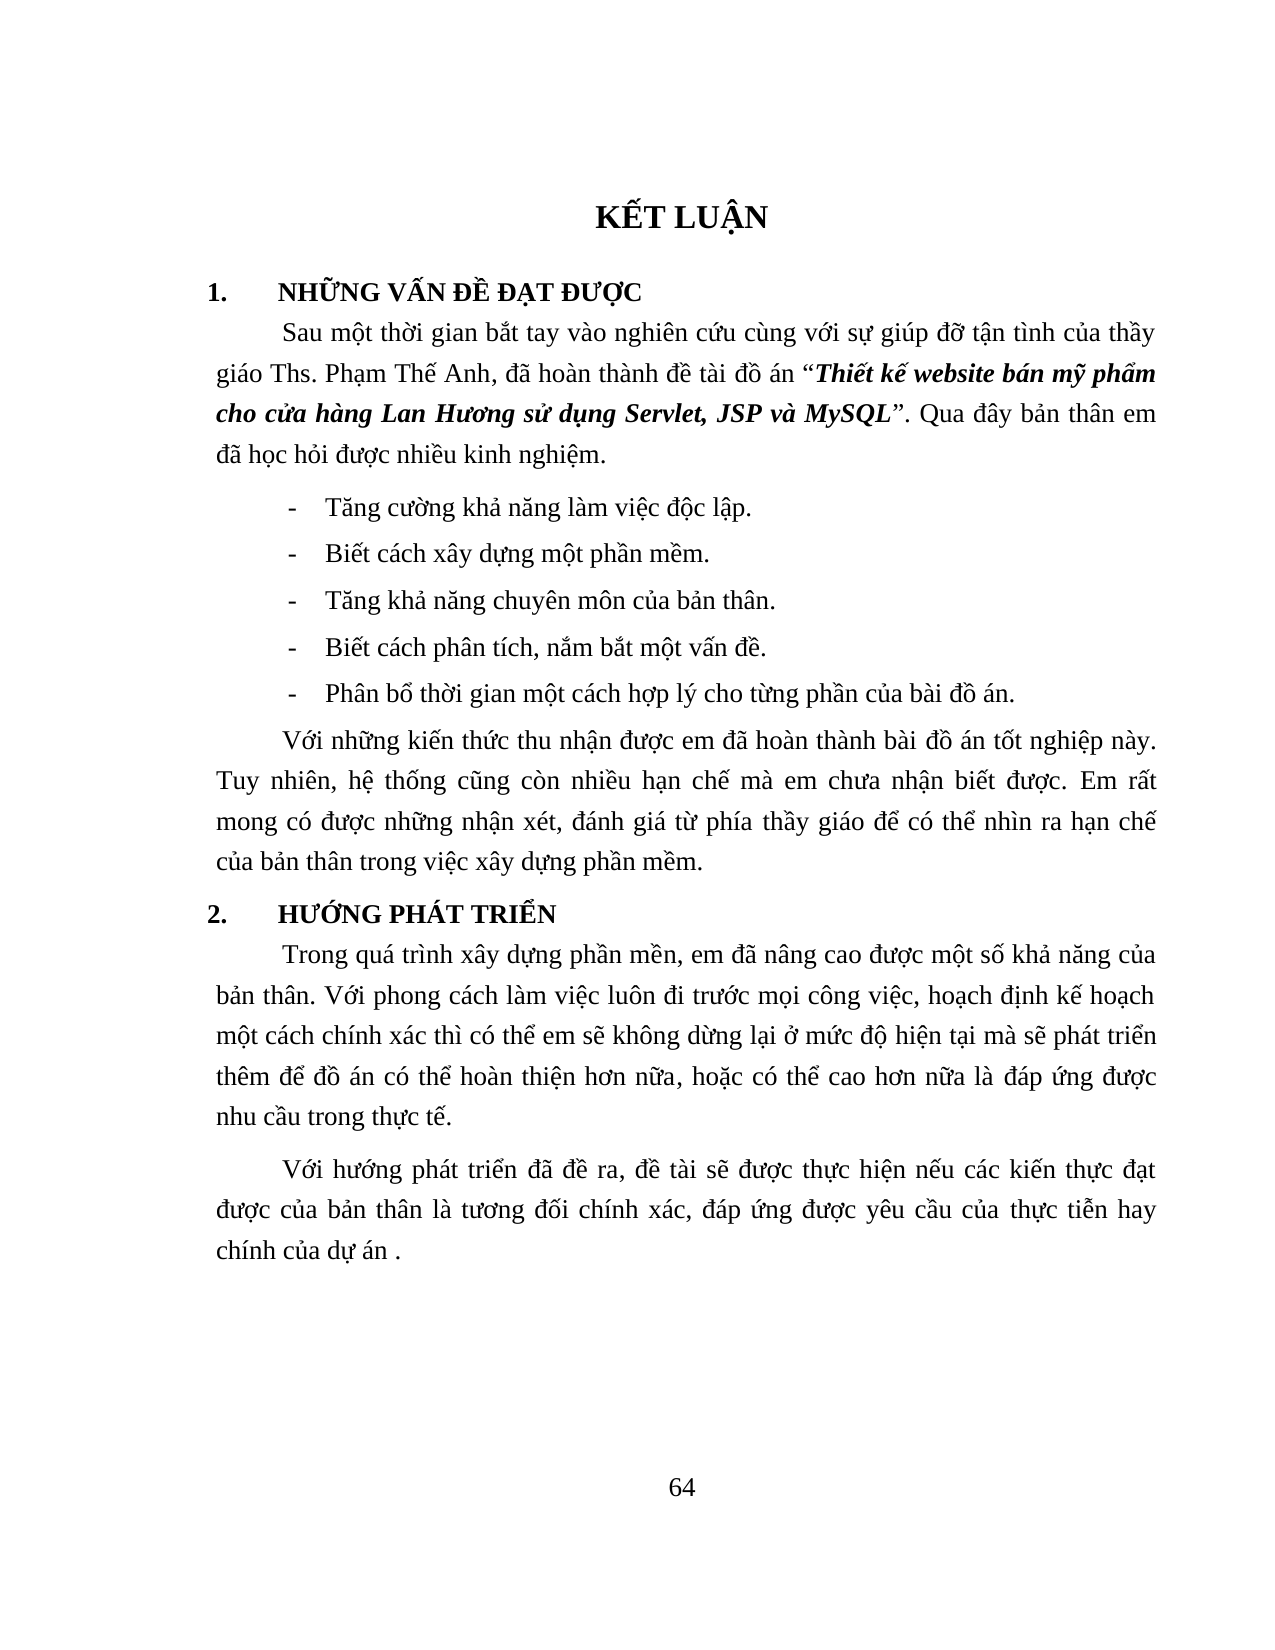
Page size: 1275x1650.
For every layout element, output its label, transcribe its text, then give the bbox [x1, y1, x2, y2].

subtitle KẾT LUẬN [207, 198, 1157, 236]
list Với những kiến thức thu nhận được em đã hoàn thành bài đồ án tốt nghiệp này. Tuy nhiên, hệ thống cũng còn nhiều hạn chế mà em chưa nhận biết được. Em rất mong có được những nhận xét, đánh giá từ phía thầy giáo để có thể nhìn ra hạn chế của bản thân trong việc xây dựng phần mềm. [216, 724, 1157, 876]
list Tăng khả năng chuyên môn của bản thân. [288, 584, 1157, 615]
list Tăng cường khả năng làm việc độc lập. [288, 491, 1157, 522]
list Phân bổ thời gian một cách hợp lý cho từng phần của bài đồ án. [288, 677, 1157, 708]
list HƯỚNG PHÁT TRIỂN [207, 898, 1157, 929]
list Với hướng phát triển đã đề ra, đề tài sẽ được thực hiện nếu các kiến thực đạt được của bản thân là tương đối chính xác, đáp ứng được yêu cầu của thực tiễn hay chính của dự án . [216, 1153, 1157, 1265]
list Biết cách xây dựng một phần mềm. [288, 537, 1157, 568]
list NHỮNG VẤN ĐỀ ĐẠT ĐƯỢC [207, 276, 1157, 307]
list Sau một thời gian bắt tay vào nghiên cứu cùng với sự giúp đỡ tận tình của thầy giáo Ths. Phạm Thế Anh, đã hoàn thành đề tài đồ án “Thiết kế website bán mỹ phẩm cho cửa hàng Lan Hương sử dụng Servlet, JSP và MySQL”. Qua đây bản thân em đã học hỏi được nhiều kinh nghiệm. [216, 316, 1157, 469]
list Trong quá trình xây dựng phần mền, em đã nâng cao được một số khả năng của bản thân. Với phong cách làm việc luôn đi trước mọi công việc, hoạch định kế hoạch một cách chính xác thì có thể em sẽ không dừng lại ở mức độ hiện tại mà sẽ phát triển thêm để đồ án có thể hoàn thiện hơn nữa, hoặc có thể cao hơn nữa là đáp ứng được nhu cầu trong thực tế. [216, 938, 1157, 1131]
list Biết cách phân tích, nắm bắt một vấn đề. [288, 631, 1157, 662]
